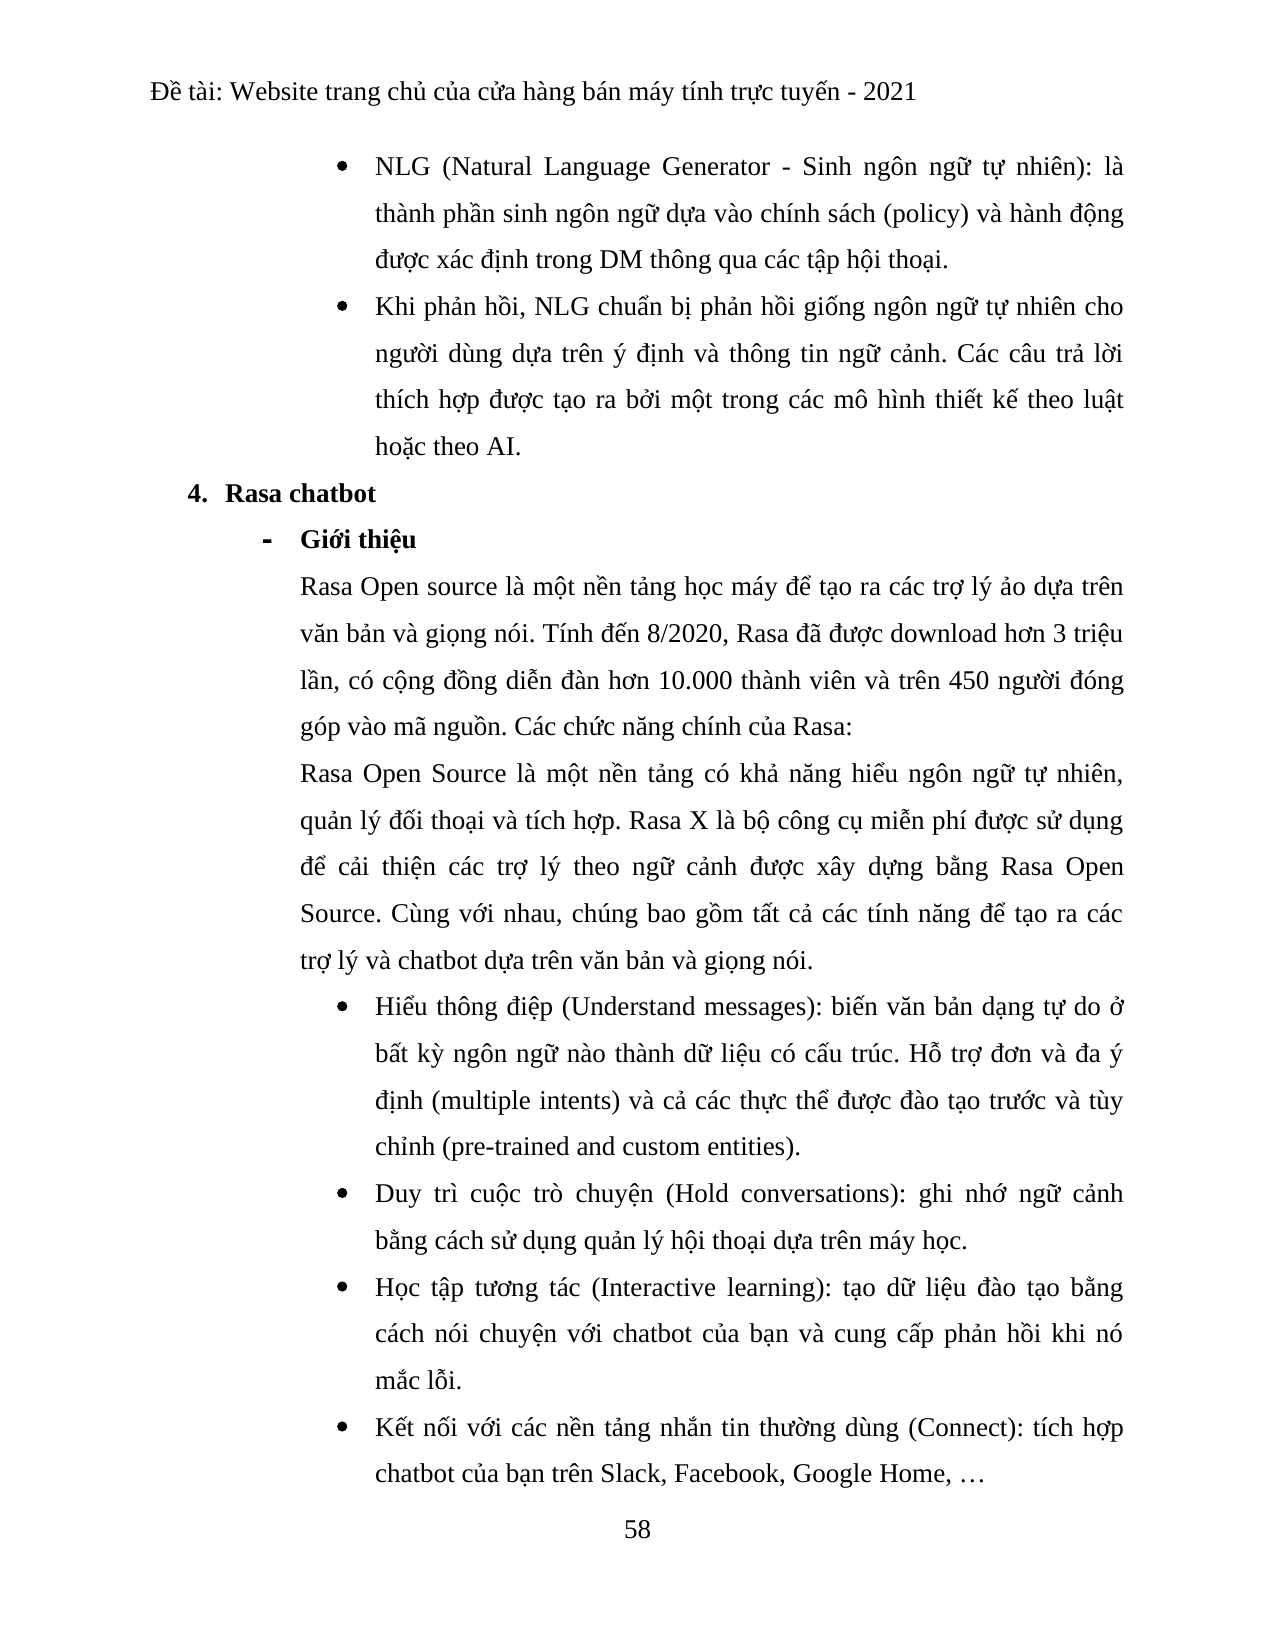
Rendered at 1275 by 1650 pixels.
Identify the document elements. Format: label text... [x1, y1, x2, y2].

list Kết nối với các nền tảng nhắn tin thường dùng (Connect): tích hợp chatbot của bạn trên Slack, Facebook, Google Home, … [337, 1411, 1125, 1489]
list Rasa chatbot [187, 477, 1125, 508]
list Rasa Open source là một nền tảng học máy để tạo ra các trợ lý ảo dựa trên văn bản và giọng nói. Tính đến 8/2020, Rasa đã được download hơn 3 triệu lần, có cộng đồng diễn đàn hơn 10.000 thành viên và trên 450 người đóng góp vào mã nguồn. Các chức năng chính của Rasa: [300, 570, 1125, 742]
list Rasa Open Source là một nền tảng có khả năng hiểu ngôn ngữ tự nhiên, quản lý đối thoại và tích hợp. Rasa X là bộ công cụ miễn phí được sử dụng để cải thiện các trợ lý theo ngữ cảnh được xây dựng bằng Rasa Open Source. Cùng với nhau, chúng bao gồm tất cả các tính năng để tạo ra các trợ lý và chatbot dựa trên văn bản và giọng nói. [300, 757, 1125, 975]
list Giới thiệu [262, 523, 1125, 555]
list Duy trì cuộc trò chuyện (Hold conversations): ghi nhớ ngữ cảnh bằng cách sử dụng quản lý hội thoại dựa trên máy học. [337, 1177, 1125, 1255]
list Khi phản hồi, NLG chuẩn bị phản hồi giống ngôn ngữ tự nhiên cho người dùng dựa trên ý định và thông tin ngữ cảnh. Các câu trả lời thích hợp được tạo ra bởi một trong các mô hình thiết kế theo luật hoặc theo AI. [337, 290, 1125, 461]
list Học tập tương tác (Interactive learning): tạo dữ liệu đào tạo bằng cách nói chuyện với chatbot của bạn và cung cấp phản hồi khi nó mắc lỗi. [337, 1271, 1125, 1395]
list NLG (Natural Language Generator - Sinh ngôn ngữ tự nhiên): là thành phần sinh ngôn ngữ dựa vào chính sách (policy) và hành động được xác định trong DM thông qua các tập hội thoại. [337, 150, 1125, 274]
list Hiểu thông điệp (Understand messages): biến văn bản dạng tự do ở bất kỳ ngôn ngữ nào thành dữ liệu có cấu trúc. Hỗ trợ đơn và đa ý định (multiple intents) và cả các thực thể được đào tạo trước và tùy chỉnh (pre-trained and custom entities). [337, 990, 1125, 1162]
